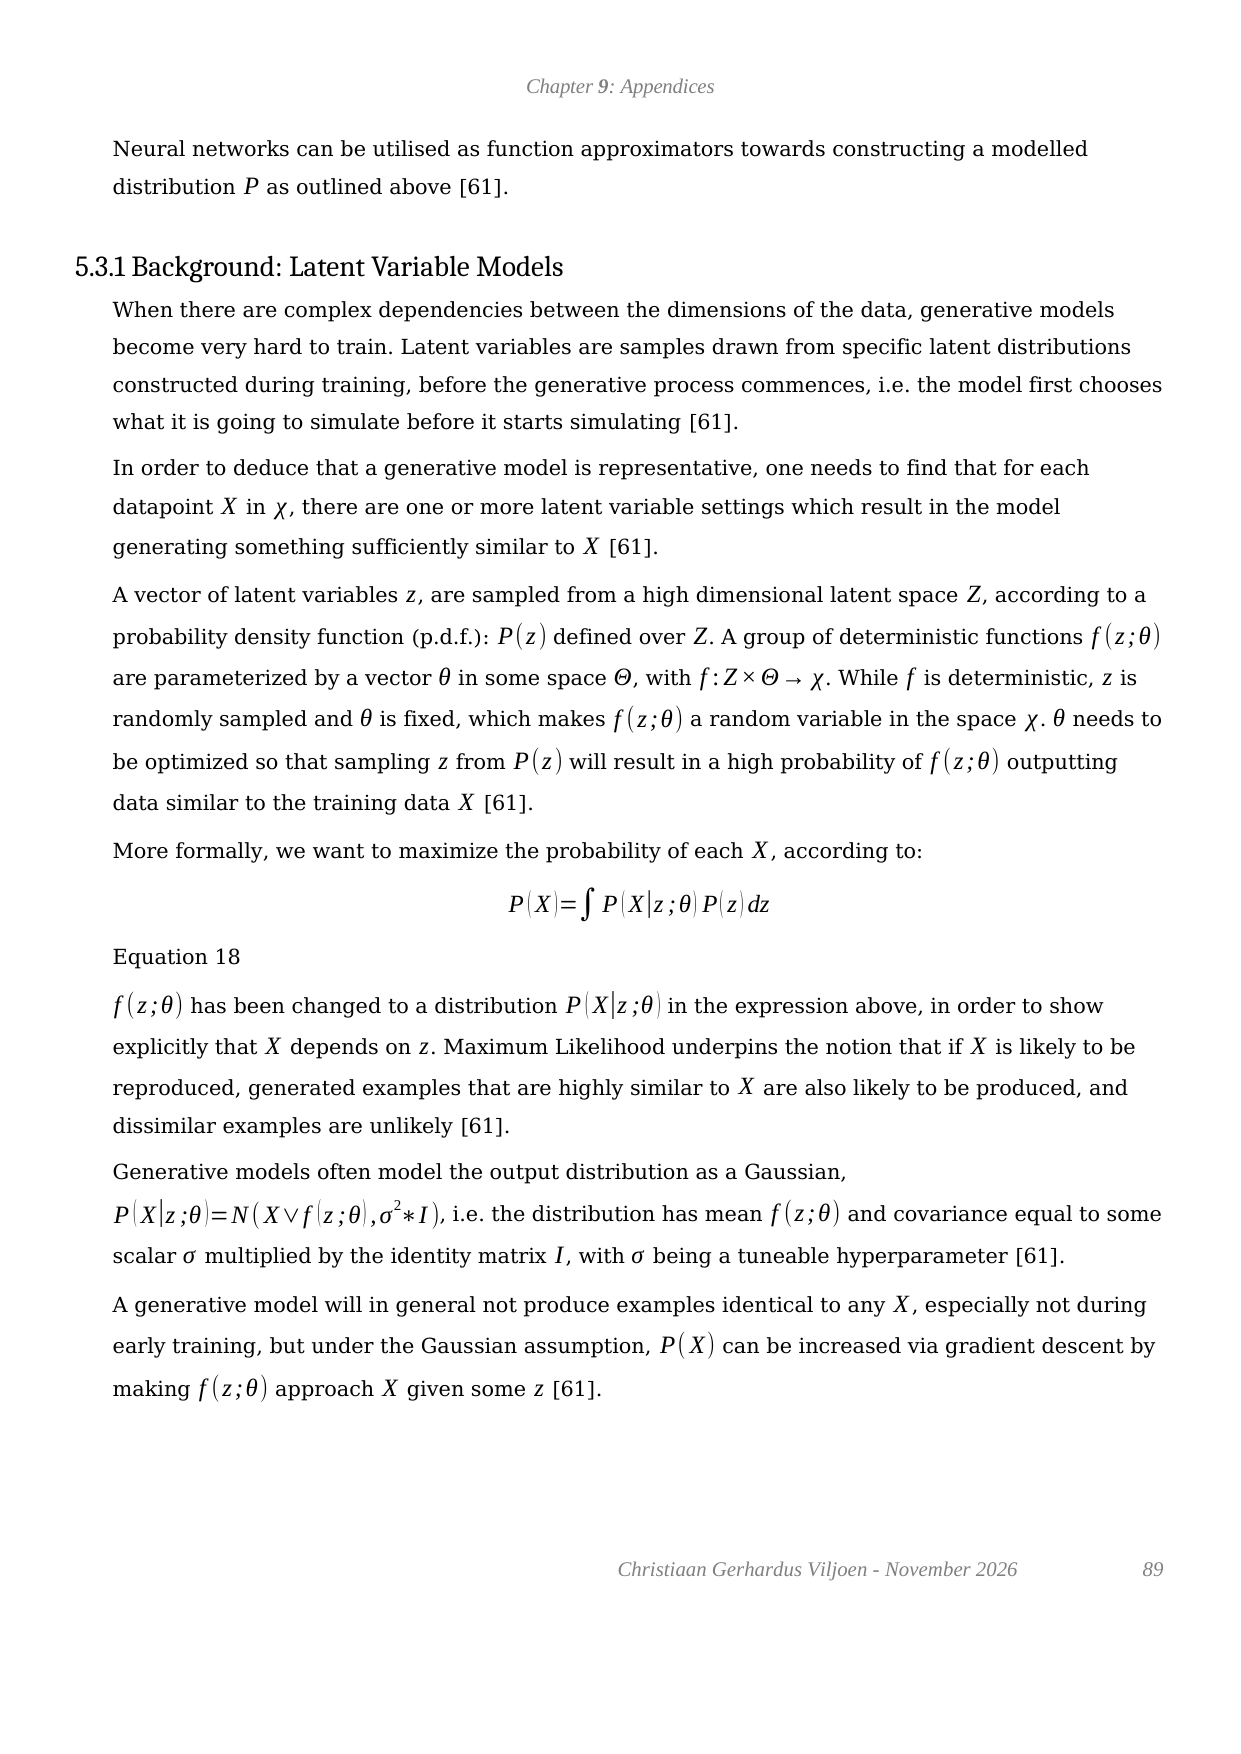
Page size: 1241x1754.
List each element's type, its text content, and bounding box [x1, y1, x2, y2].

text has been changed to a distribution in the expression above, in order to show explicitly that depends on . Maximum Likelihood underpins the notion that if is likely to be reproduced, generated examples that are highly similar to are also likely to be produced, and dissimilar examples are unlikely . [112, 990, 1165, 1138]
text When there are complex dependencies between the dimensions of the data, generative models become very hard to train. Latent variables are samples drawn from specific latent distributions constructed during training, before the generative process commences, i.e. the model first chooses what it is going to simulate before it starts simulating . [112, 297, 1165, 434]
text In order to deduce that a generative model is representative, one needs to find that for each datapoint in , there are one or more latent variable settings which result in the model generating something sufficiently similar to . [112, 455, 1165, 560]
text A generative model will in general not produce examples identical to any , especially not during early training, but under the Gaussian assumption, can be increased via gradient descent by making approach given some . [112, 1290, 1165, 1403]
text Equation 18 [112, 944, 1165, 969]
text A vector of latent variables , are sampled from a high dimensional latent space , according to a probability density function (p.d.f.): defined over . A group of deterministic functions are parameterized by a vector in some space , with . While is deterministic, is randomly sampled and is fixed, which makes a random variable in the space . needs to be optimized so that sampling from will result in a high probability of outputting data similar to the training data . [112, 581, 1165, 816]
text Neural networks can be utilised as function approximators towards constructing a modelled distribution as outlined above . [112, 135, 1165, 201]
text Generative models often model the output distribution as a Gaussian, , i.e. the distribution has mean and covariance equal to some scalar multiplied by the identity matrix , with being a tuneable hyperparameter . [112, 1159, 1165, 1269]
subtitle Background: Latent Variable Models [75, 251, 1165, 284]
text More formally, we want to maximize the probability of each , according to: [112, 837, 1165, 865]
